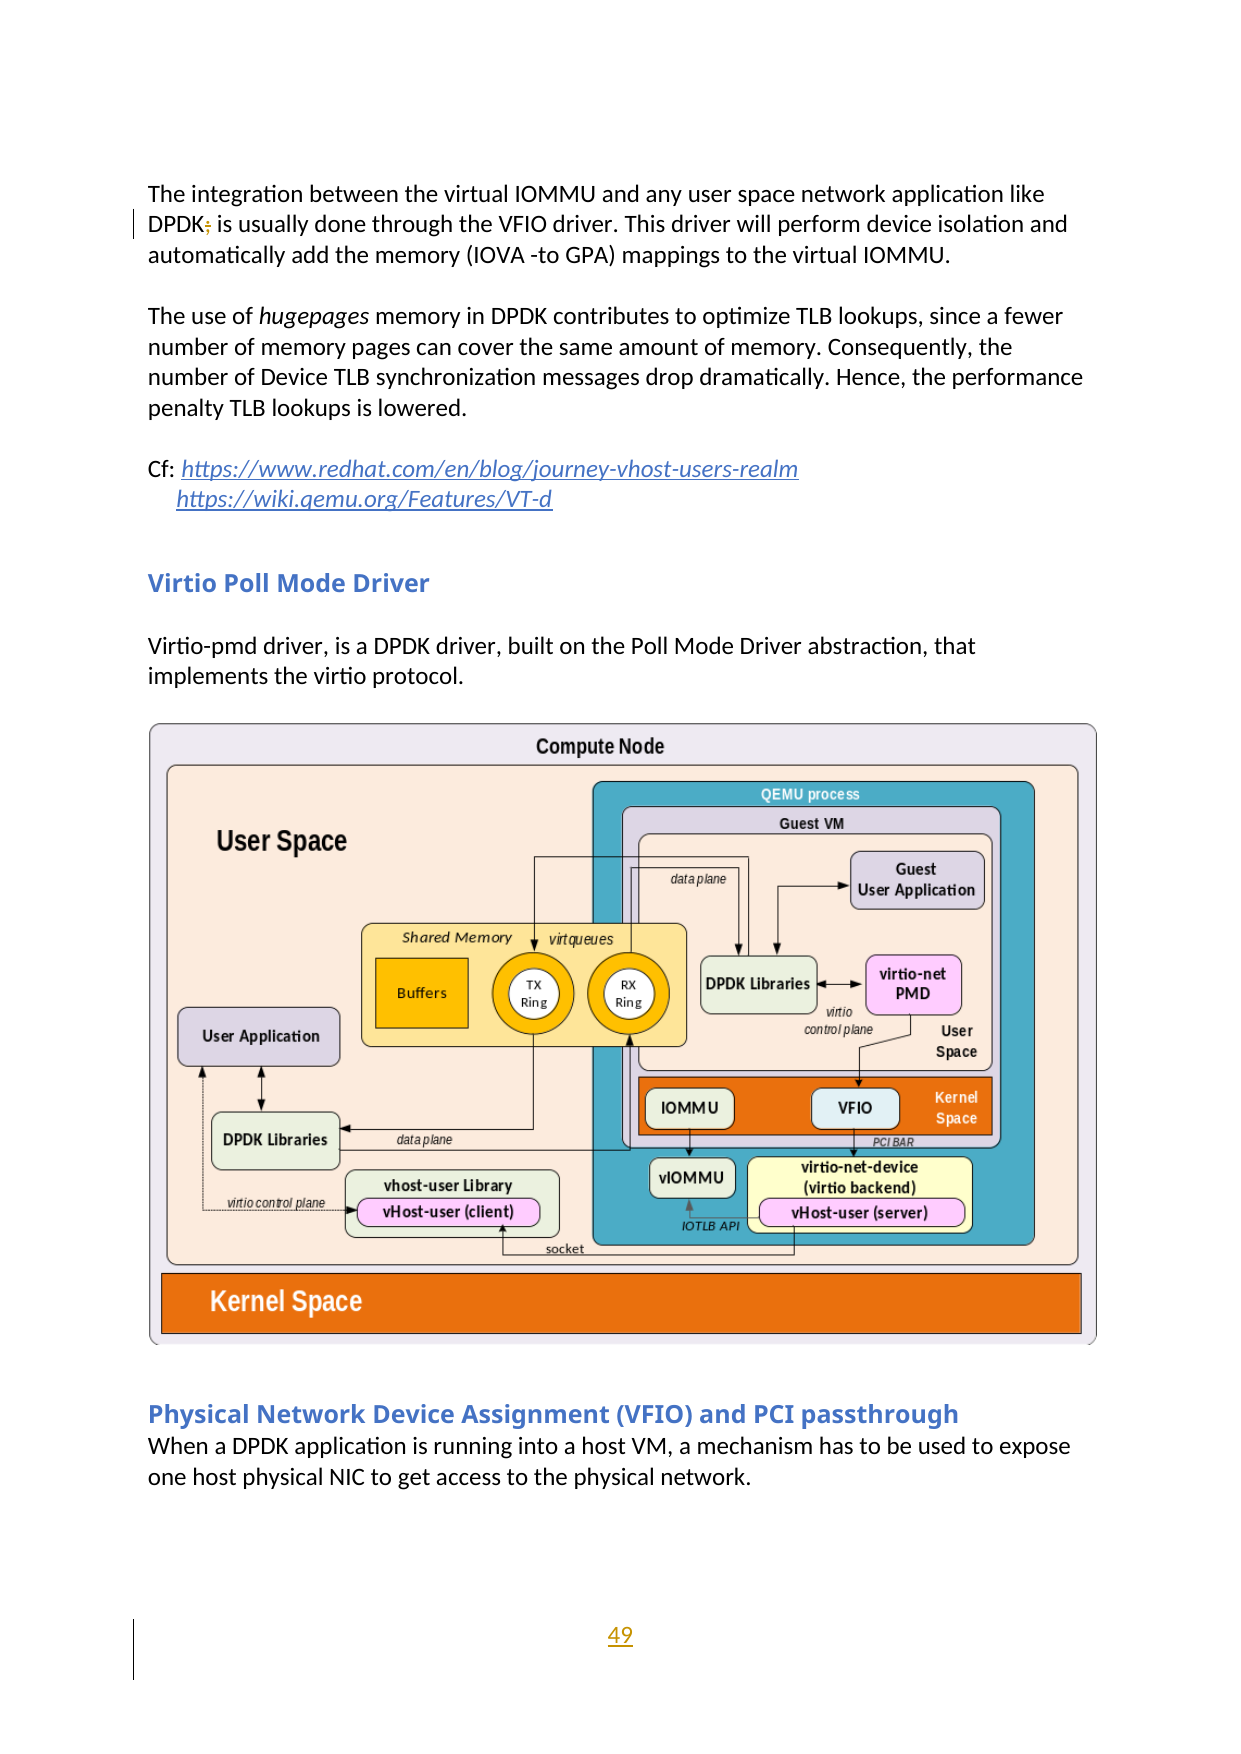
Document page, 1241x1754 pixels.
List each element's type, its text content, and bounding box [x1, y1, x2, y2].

text The integration between the virtual IOMMU and any user space network application like DPDK is usually done through the VFIO driver. This driver will perform device isolation and automatically add the memory (IOVA -to GPA) mappings to the virtual IOMMU. [148, 178, 1093, 270]
text Cf: https://www.redhat.com/en/blog/journey-vhost-users-realm [148, 453, 1093, 483]
text The use of hugepages memory in DPDK contributes to optimize TLB lookups, since a fewer number of memory pages can cover the same amount of memory. Consequently, the number of Device TLB synchronization messages drop dramatically. Hence, the performance penalty TLB lookups is lowered. [148, 300, 1093, 422]
subtitle Physical Network Device Assignment (VFIO) and PCI passthrough [148, 1396, 1093, 1430]
subtitle Virtio Poll Mode Driver [148, 565, 1093, 599]
text When a DPDK application is running into a host VM, a mechanism has to be used to expose one host physical NIC to get access to the physical network. [148, 1430, 1093, 1491]
text Virtio-pmd driver, is a DPDK driver, built on the Poll Mode Driver abstraction, that implements the virtio protocol. [148, 630, 1093, 691]
text https://wiki.qemu.org/Features/VT-d [148, 483, 1093, 514]
